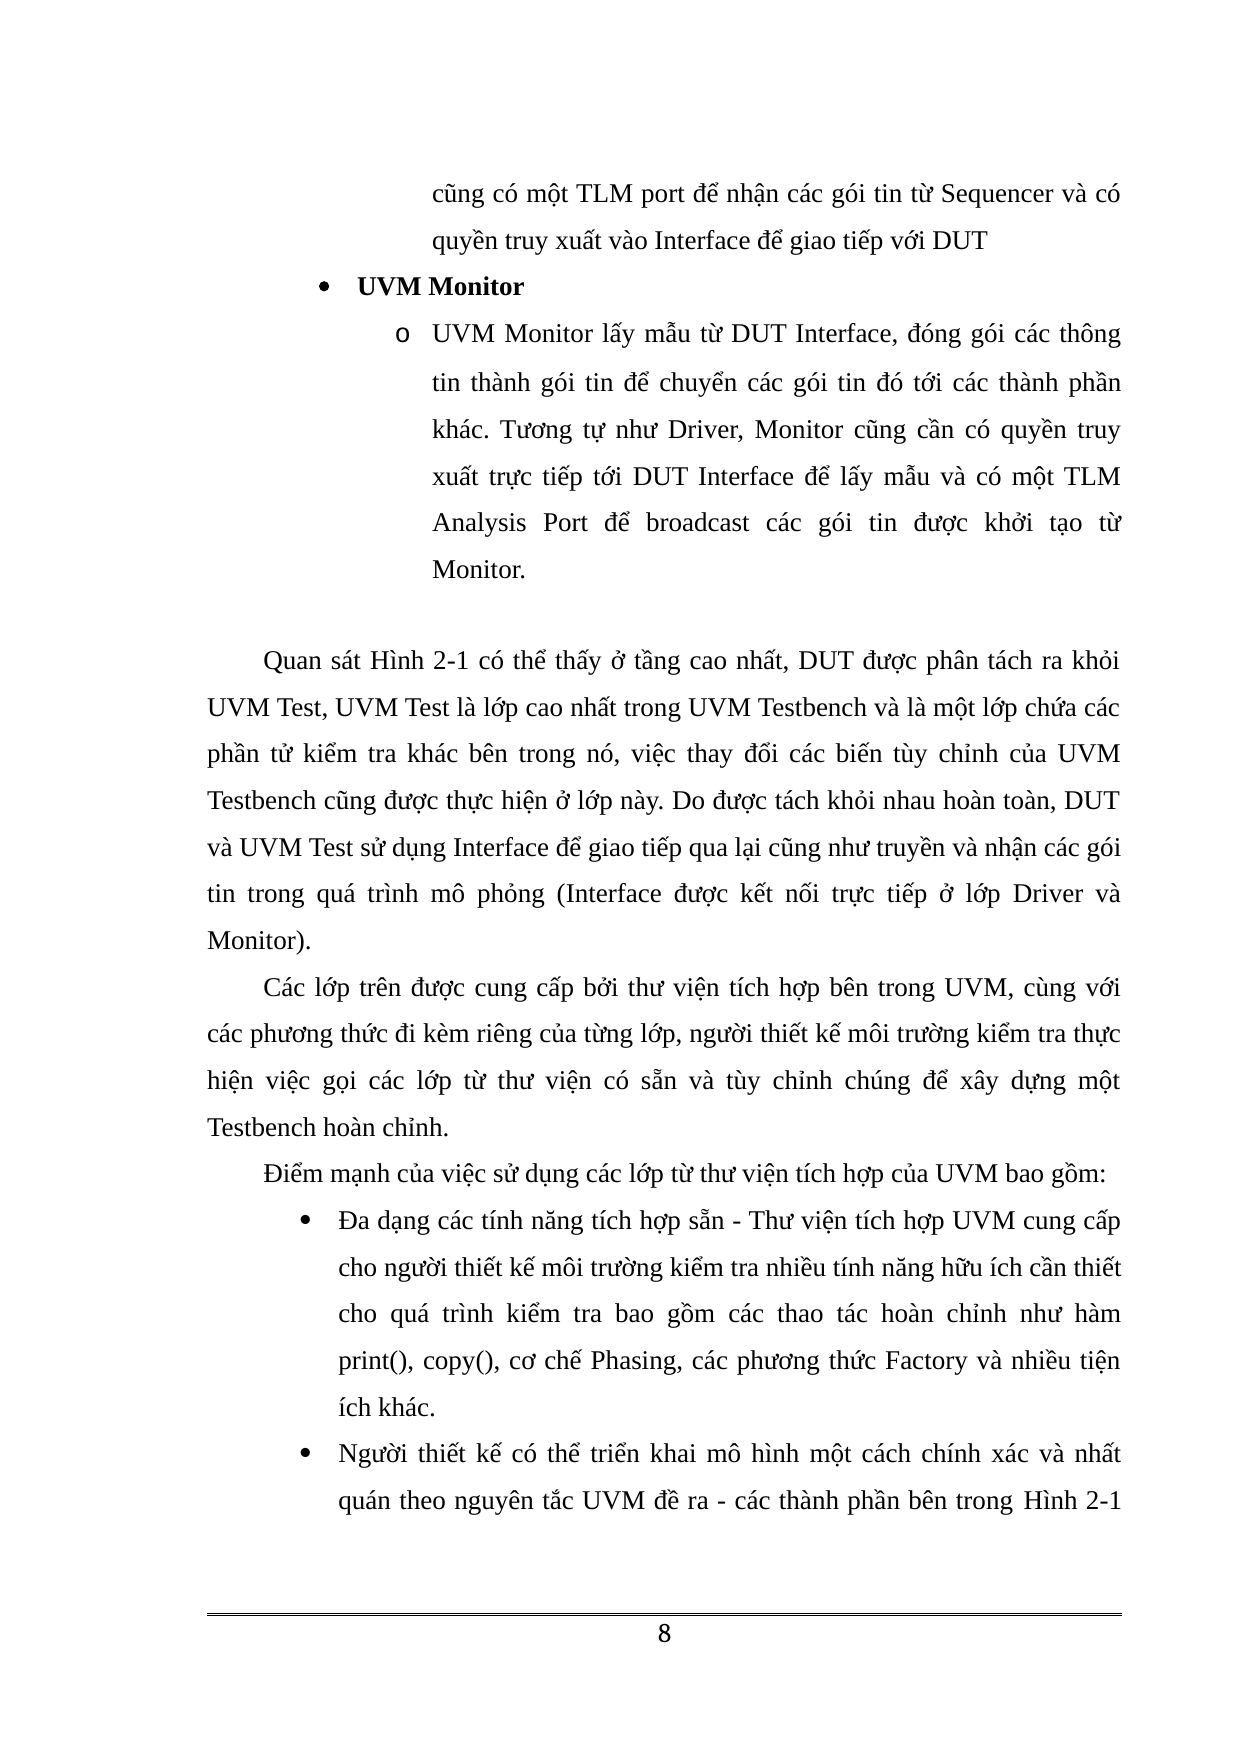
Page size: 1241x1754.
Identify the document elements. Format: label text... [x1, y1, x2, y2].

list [394, 177, 1122, 255]
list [301, 1437, 1122, 1515]
list UVM Monitor [319, 271, 1122, 302]
text Các lớp trên được cung cấp bởi thư viện tích hợp bên trong UVM, cùng với các phương thức đi kèm riêng của từng lớp, người thiết kế môi trường kiểm tra thực hiện việc gọi các lớp từ thư viện có sẵn và tùy chỉnh chúng để xây dựng một Testbench hoàn chỉnh. [207, 971, 1122, 1142]
text Điểm mạnh của việc sử dụng các lớp từ thư viện tích hợp của UVM bao gồm: [207, 1157, 1122, 1188]
text Quan sát Hình 2.1 có thể thấy ở tầng cao nhất, DUT được phân tách ra khỏi UVM Test, UVM Test là lớp cao nhất trong UVM Testbench và là một lớp chứa các phần tử kiểm tra khác bên trong nó, việc thay đổi các biến tùy chỉnh của UVM Testbench cũng được thực hiện ở lớp này. Do được tách khỏi nhau hoàn toàn, DUT và UVM Test sử dụng Interface để giao tiếp qua lại cũng như truyền và nhận các gói tin trong quá trình mô phỏng (Interface được kết nối trực tiếp ở lớp Driver và Monitor). [207, 644, 1122, 955]
list UVM Monitor lấy mẫu từ DUT Interface, đóng gói các thông tin thành gói tin để chuyển các gói tin đó tới các thành phần khác. Tương tự như Driver, Monitor cũng cần có quyền truy xuất trực tiếp tới DUT Interface để lấy mẫu và có một TLM Analysis Port để broadcast các gói tin được khởi tạo từ Monitor. [394, 317, 1122, 584]
list Đa dạng các tính năng tích hợp sẵn - Thư viện tích hợp UVM cung cấp cho người thiết kế môi trường kiểm tra nhiều tính năng hữu ích cần thiết cho quá trình kiểm tra bao gồm các thao tác hoàn chỉnh như hàm print(), copy(), cơ chế Phasing, các phương thức Factory và nhiều tiện ích khác. [301, 1204, 1122, 1422]
